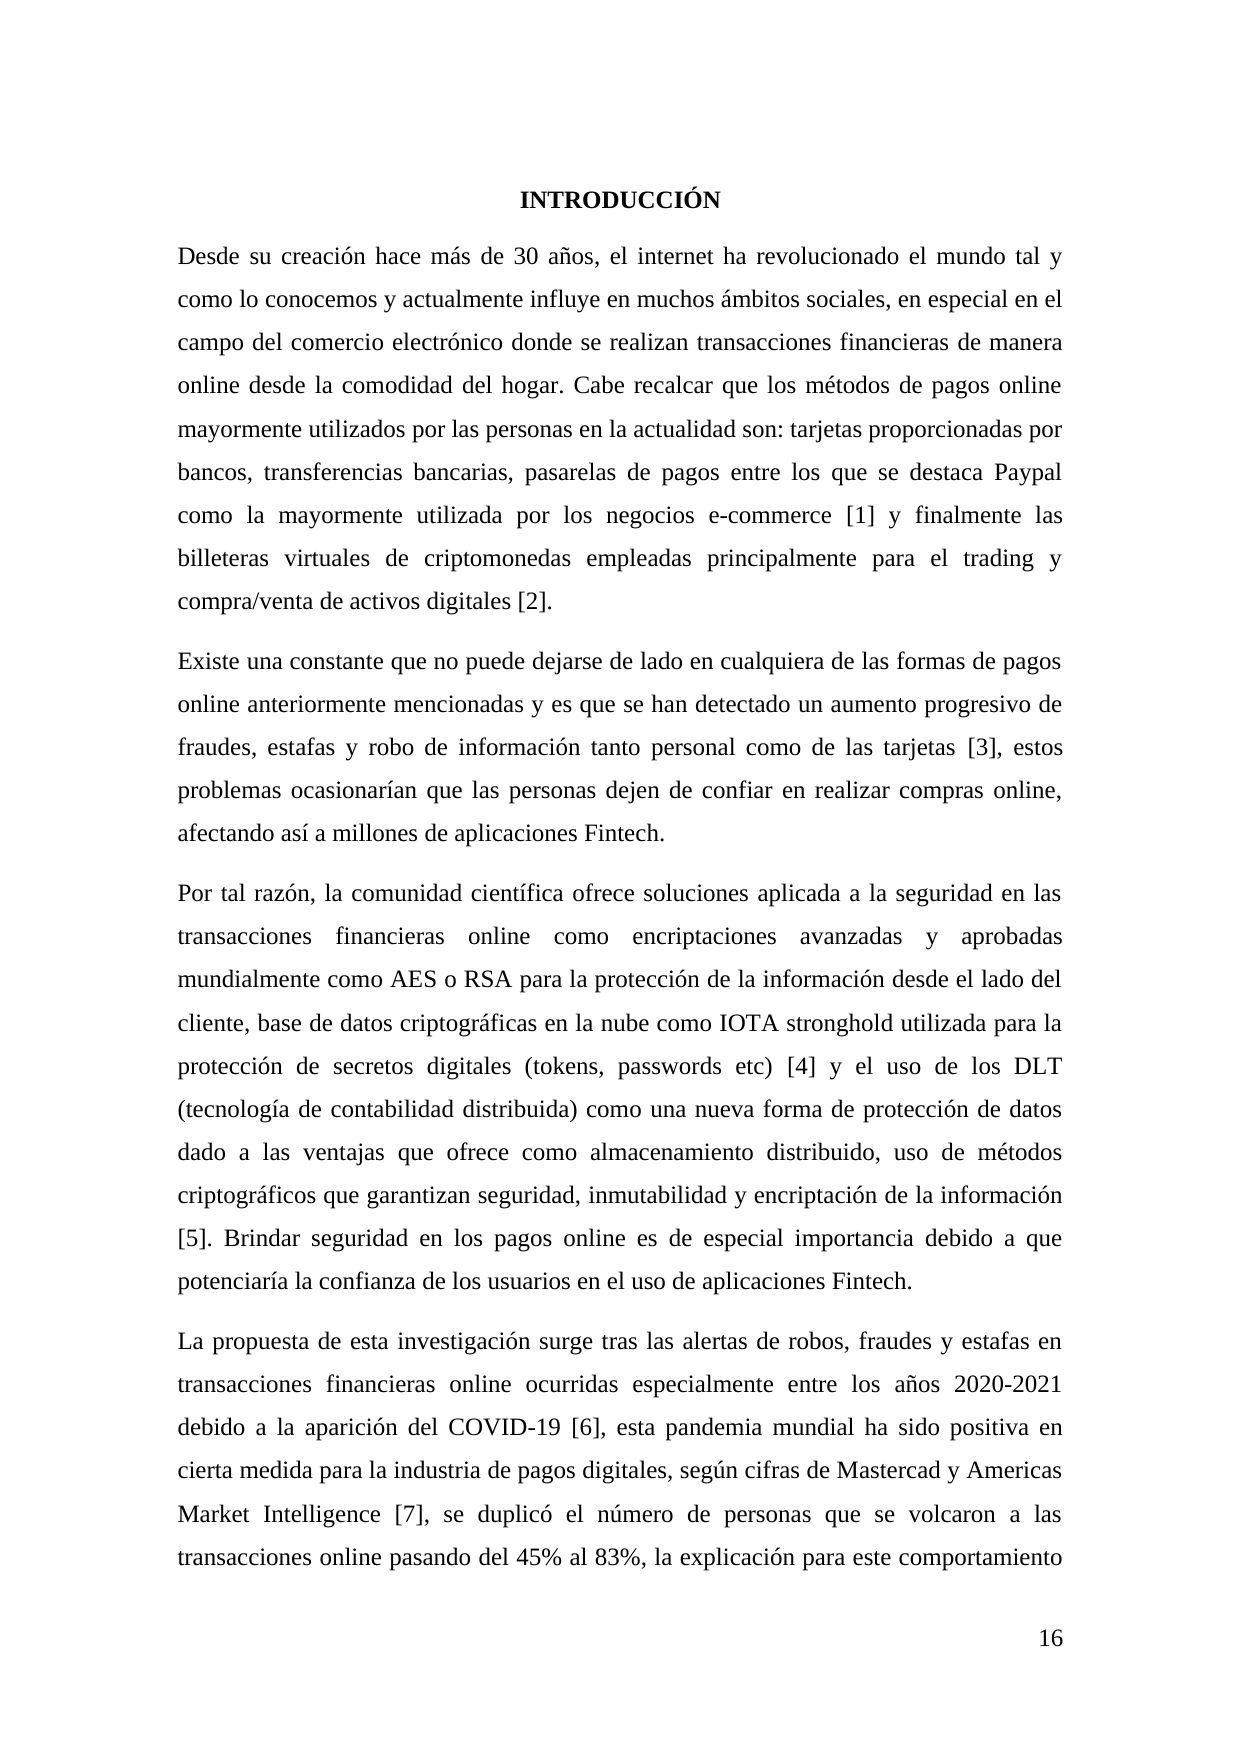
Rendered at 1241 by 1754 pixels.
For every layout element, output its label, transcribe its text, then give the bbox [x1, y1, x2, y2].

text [177, 1326, 1063, 1571]
text INTRODUCCIÓN [177, 185, 1063, 214]
text Existe una constante que no puede dejarse de lado en cualquiera de las formas de pagos online anteriormente mencionadas y es que se han detectado un aumento progresivo de fraudes, estafas y robo de información tanto personal como de las tarjetas , estos problemas ocasionarían que las personas dejen de confiar en realizar compras online, afectando así a millones de aplicaciones Fintech. [177, 646, 1063, 847]
text Desde su creación hace más de 30 años, el internet ha revolucionado el mundo tal y como lo conocemos y actualmente influye en muchos ámbitos sociales, en especial en el campo del comercio electrónico donde se realizan transacciones financieras de manera online desde la comodidad del hogar. Cabe recalcar que los métodos de pagos online mayormente utilizados por las personas en la actualidad son: tarjetas proporcionadas por bancos, transferencias bancarias, pasarelas de pagos entre los que se destaca Paypal como la mayormente utilizada por los negocios e-commerce y finalmente las billeteras virtuales de criptomonedas empleadas principalmente para el trading y compra/venta de activos digitales . [177, 241, 1063, 615]
text Por tal razón, la comunidad científica ofrece soluciones aplicada a la seguridad en las transacciones financieras online como encriptaciones avanzadas y aprobadas mundialmente como AES o RSA para la protección de la información desde el lado del cliente, base de datos criptográficas en la nube como IOTA stronghold utilizada para la protección de secretos digitales (tokens, passwords etc) y el uso de los DLT (tecnología de contabilidad distribuida) como una nueva forma de protección de datos dado a las ventajas que ofrece como almacenamiento distribuido, uso de métodos criptográficos que garantizan seguridad, inmutabilidad y encriptación de la información . Brindar seguridad en los pagos online es de especial importancia debido a que potenciaría la confianza de los usuarios en el uso de aplicaciones Fintech. [177, 878, 1063, 1295]
